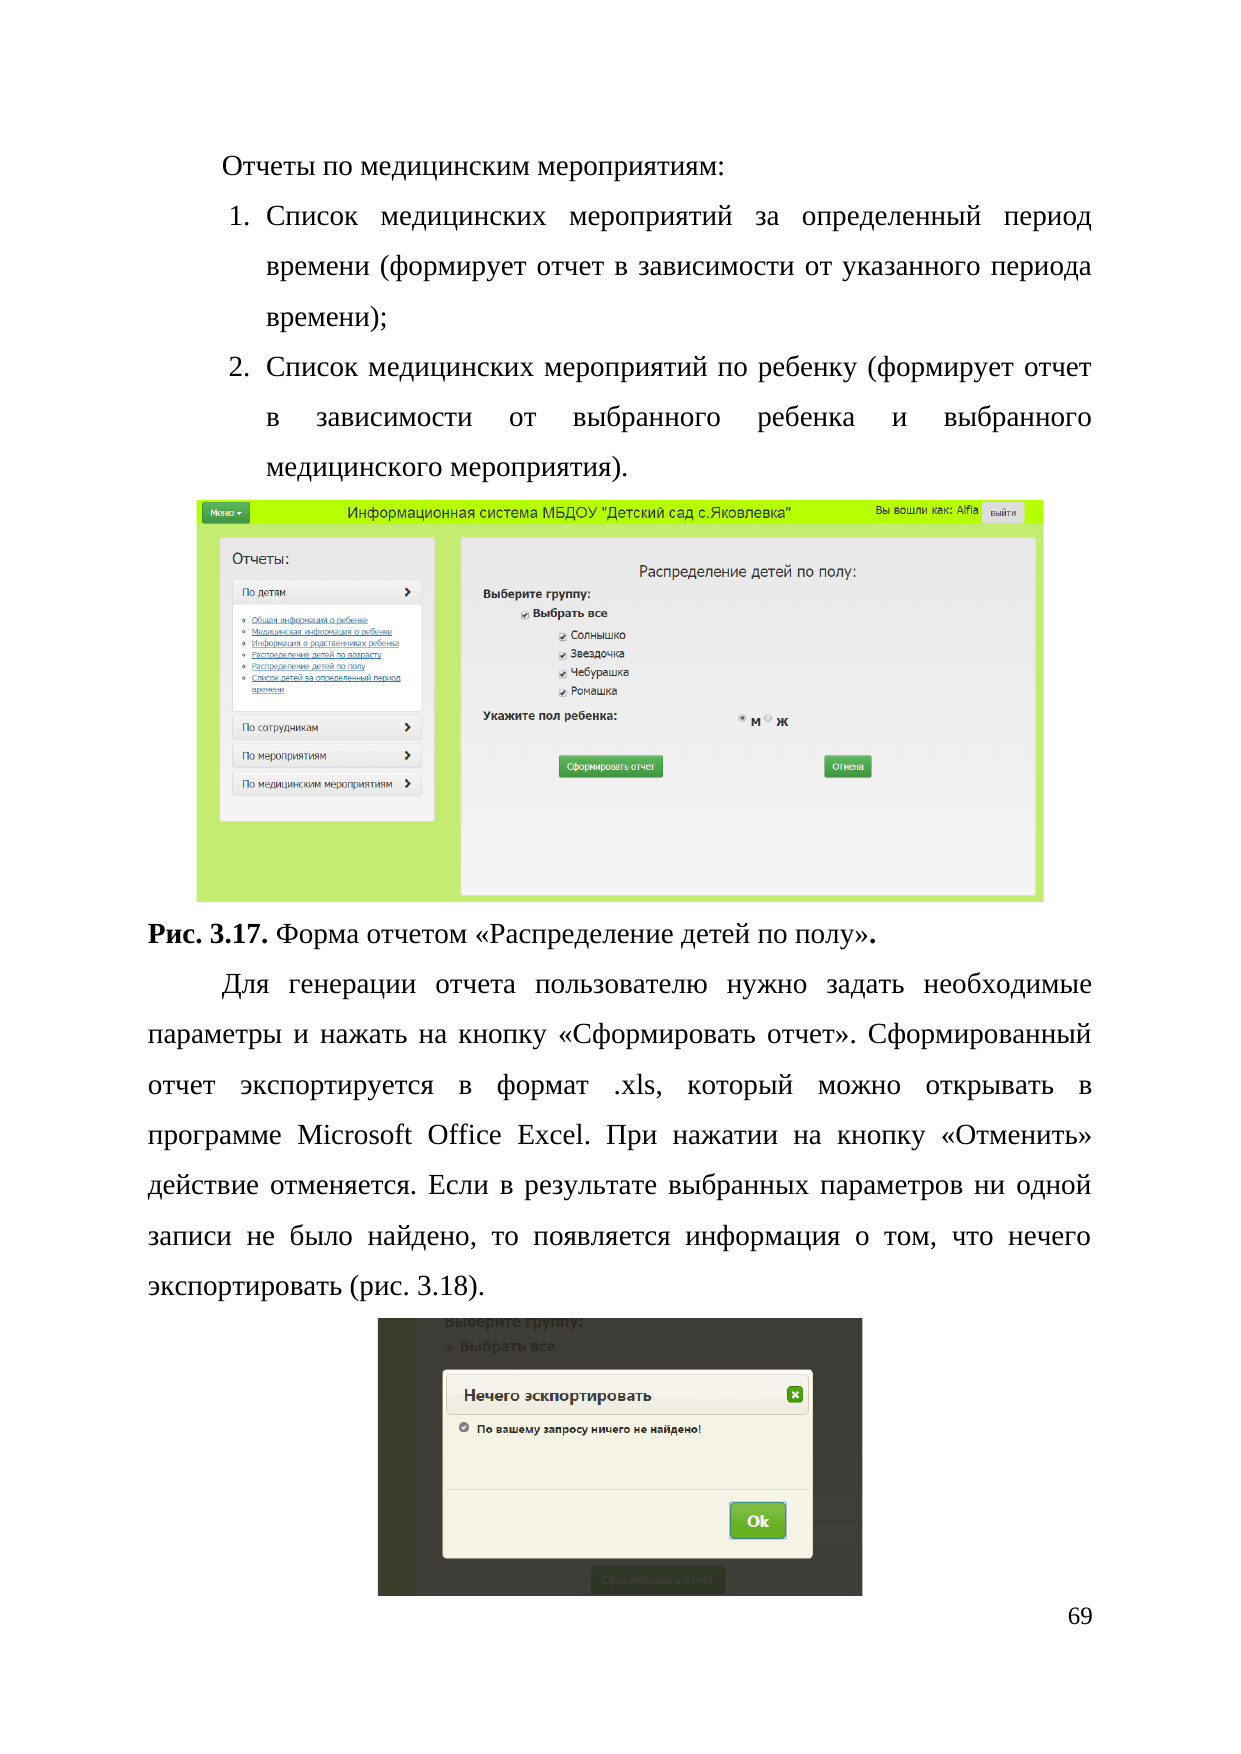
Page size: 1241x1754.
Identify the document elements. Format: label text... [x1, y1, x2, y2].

text Рис. 3.17. Форма отчетом «Распределение детей по полу». [148, 916, 1092, 949]
picture [196, 500, 1044, 902]
picture [377, 1318, 863, 1596]
list Список медицинских мероприятий за определенный период времени (формирует отчет в зависимости от указанного периода времени); [228, 198, 1092, 332]
list Список медицинских мероприятий по ребенку (формирует отчет в зависимости от выбранного ребенка и выбранного медицинского мероприятия). [228, 349, 1092, 483]
text Отчеты по медицинским мероприятиям: [148, 148, 1092, 181]
text Для генерации отчета пользователю нужно задать необходимые параметры и нажать на кнопку «Сформировать отчет». Сформированный отчет экспортируется в формат .xls, который можно открывать в программе Microsoft Office Excel. При нажатии на кнопку «Отменить» действие отменяется. Если в результате выбранных параметров ни одной записи не было найдено, то появляется информация о том, что нечего экспортировать (рис. 3.18). [148, 966, 1092, 1302]
